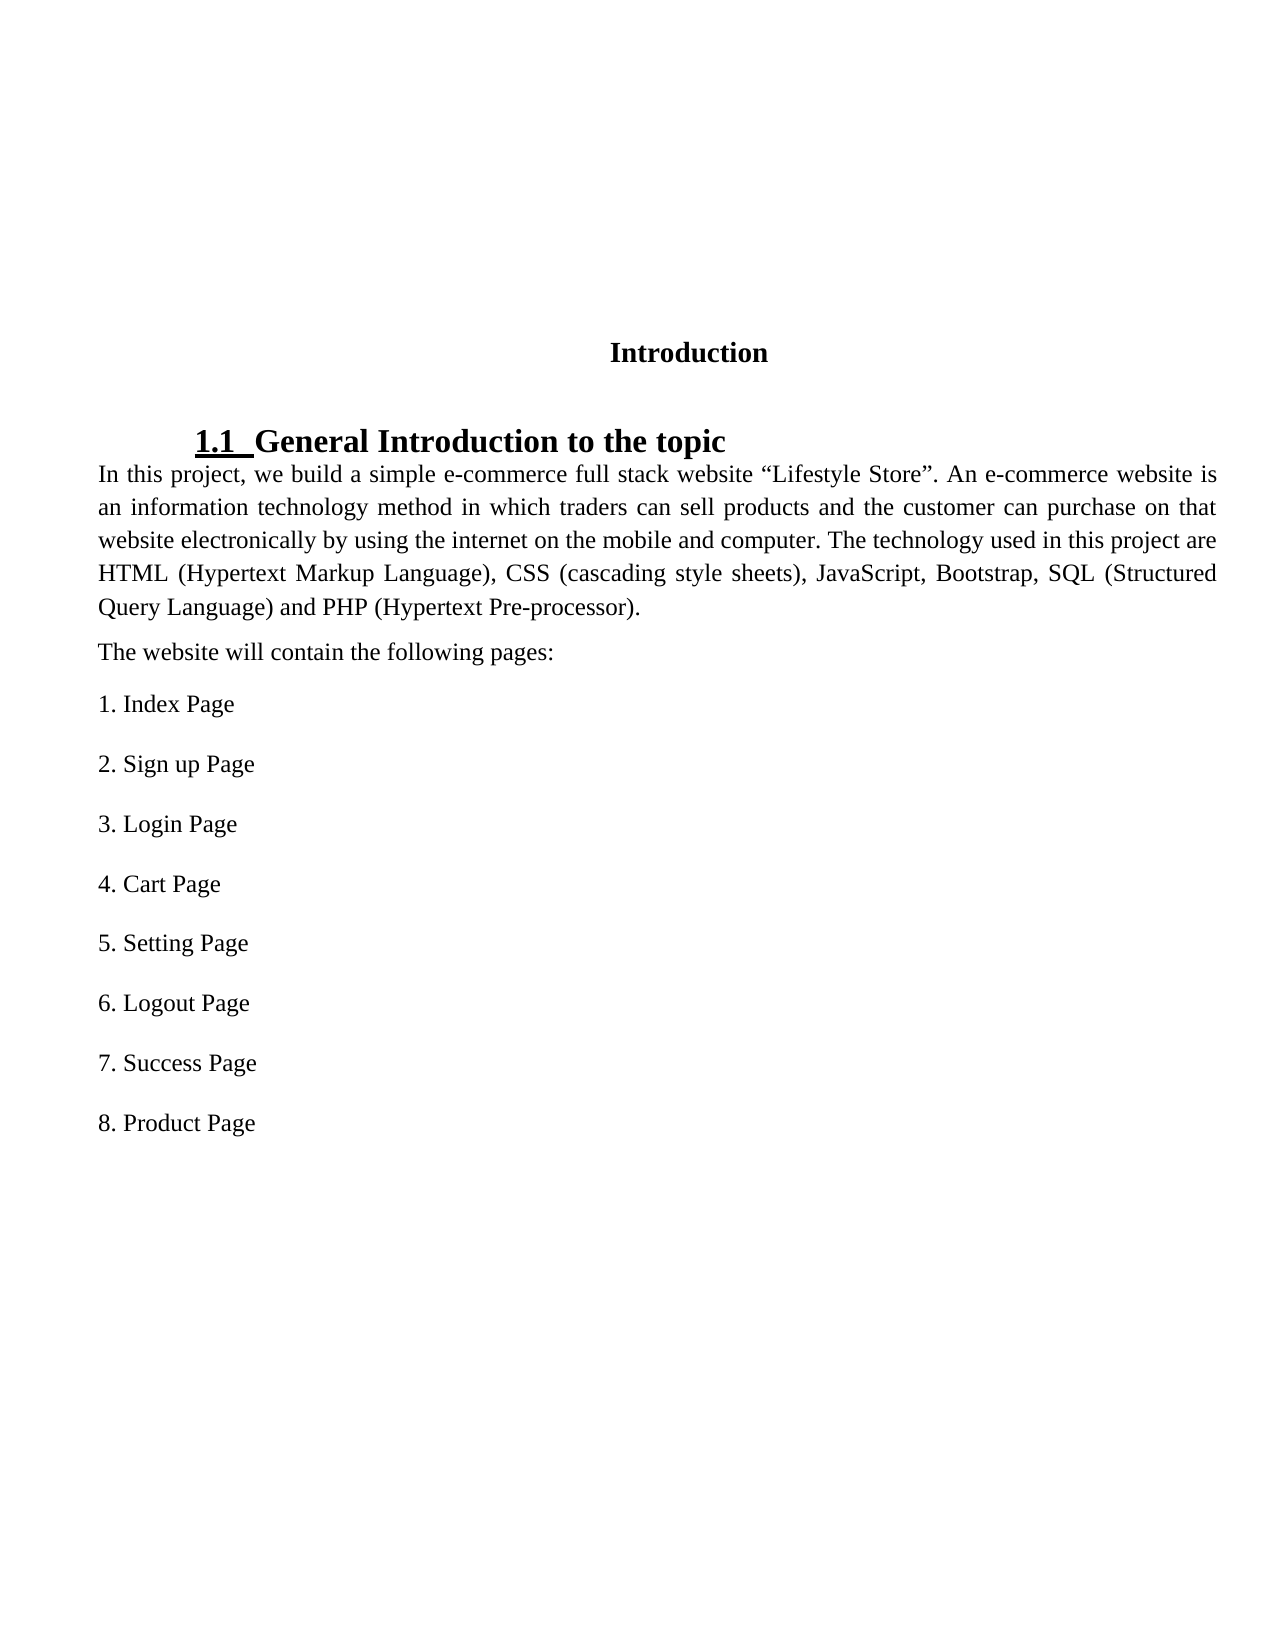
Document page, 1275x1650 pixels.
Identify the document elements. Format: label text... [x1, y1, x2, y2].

text 1. Index Page [98, 689, 1219, 718]
text 5. Setting Page [98, 928, 1219, 957]
text The website will contain the following pages: [97, 637, 1219, 666]
text 7. Success Page [98, 1048, 1219, 1077]
text 2. Sign up Page [98, 749, 1219, 778]
subtitle General Introduction to the topic [194, 421, 1219, 459]
subtitle Introduction [365, 336, 1013, 369]
text In this project, we build a simple e-commerce full stack website “Lifestyle Store”. An e-commerce website is an information technology method in which traders can sell products and the customer can purchase on that website electronically by using the internet on the mobile and computer. The technology used in this project are HTML (Hypertext Markup Language), CSS (cascading style sheets), JavaScript, Bootstrap, SQL (Structured Query Language) and PHP (Hypertext Pre-processor). [98, 459, 1219, 620]
text 4. Cart Page [98, 869, 1219, 897]
text 8. Product Page [98, 1108, 1219, 1137]
text 3. Login Page [98, 809, 1219, 838]
text 6. Logout Page [98, 988, 1219, 1017]
